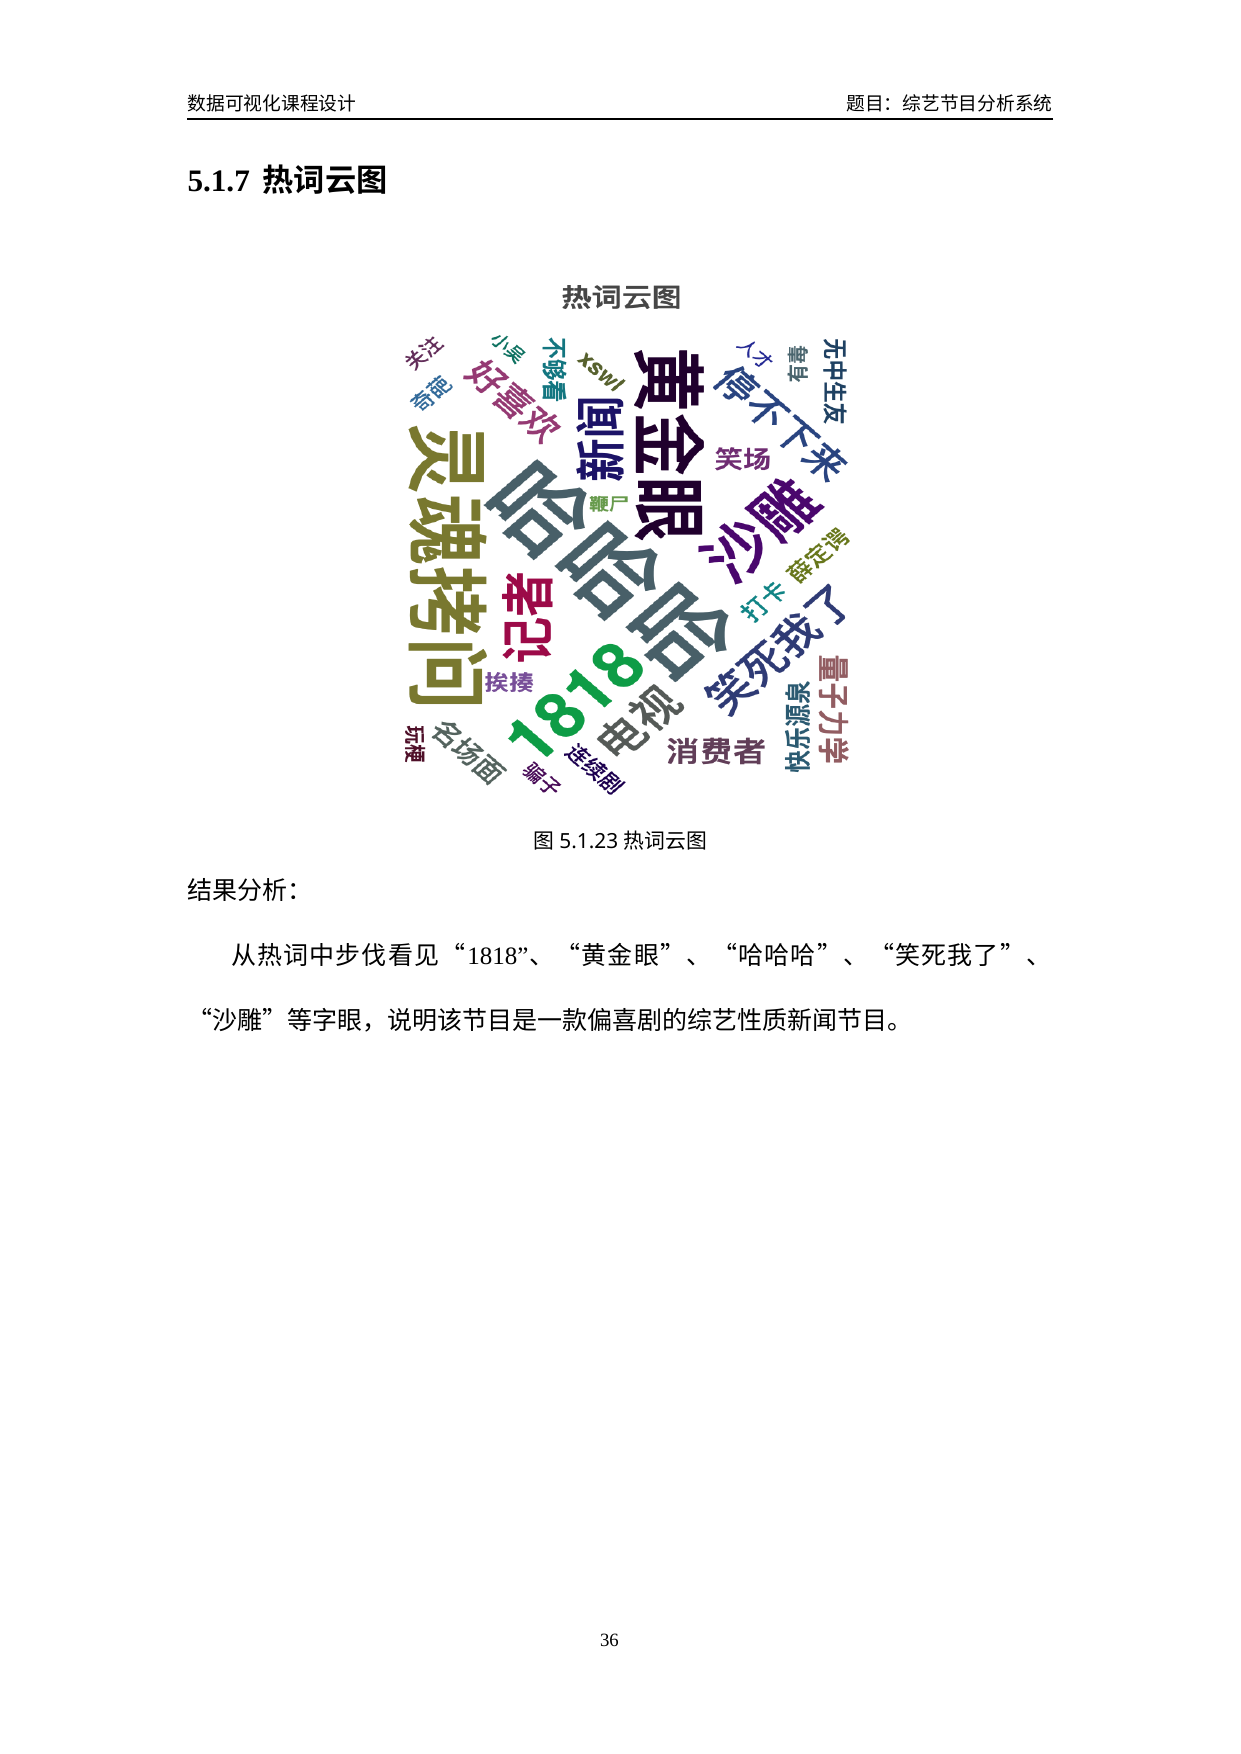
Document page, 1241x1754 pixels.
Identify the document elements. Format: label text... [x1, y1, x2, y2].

subtitle 热词云图 [187, 146, 1053, 211]
picture [320, 270, 920, 800]
text 从热词中步伐看见“1818”、“黄金眼”、“哈哈哈”、“笑死我了”、“沙雕”等字眼，说明该节目是一款偏喜剧的综艺性质新闻节目。 [187, 921, 1053, 1051]
text 结果分析： [187, 856, 1053, 921]
